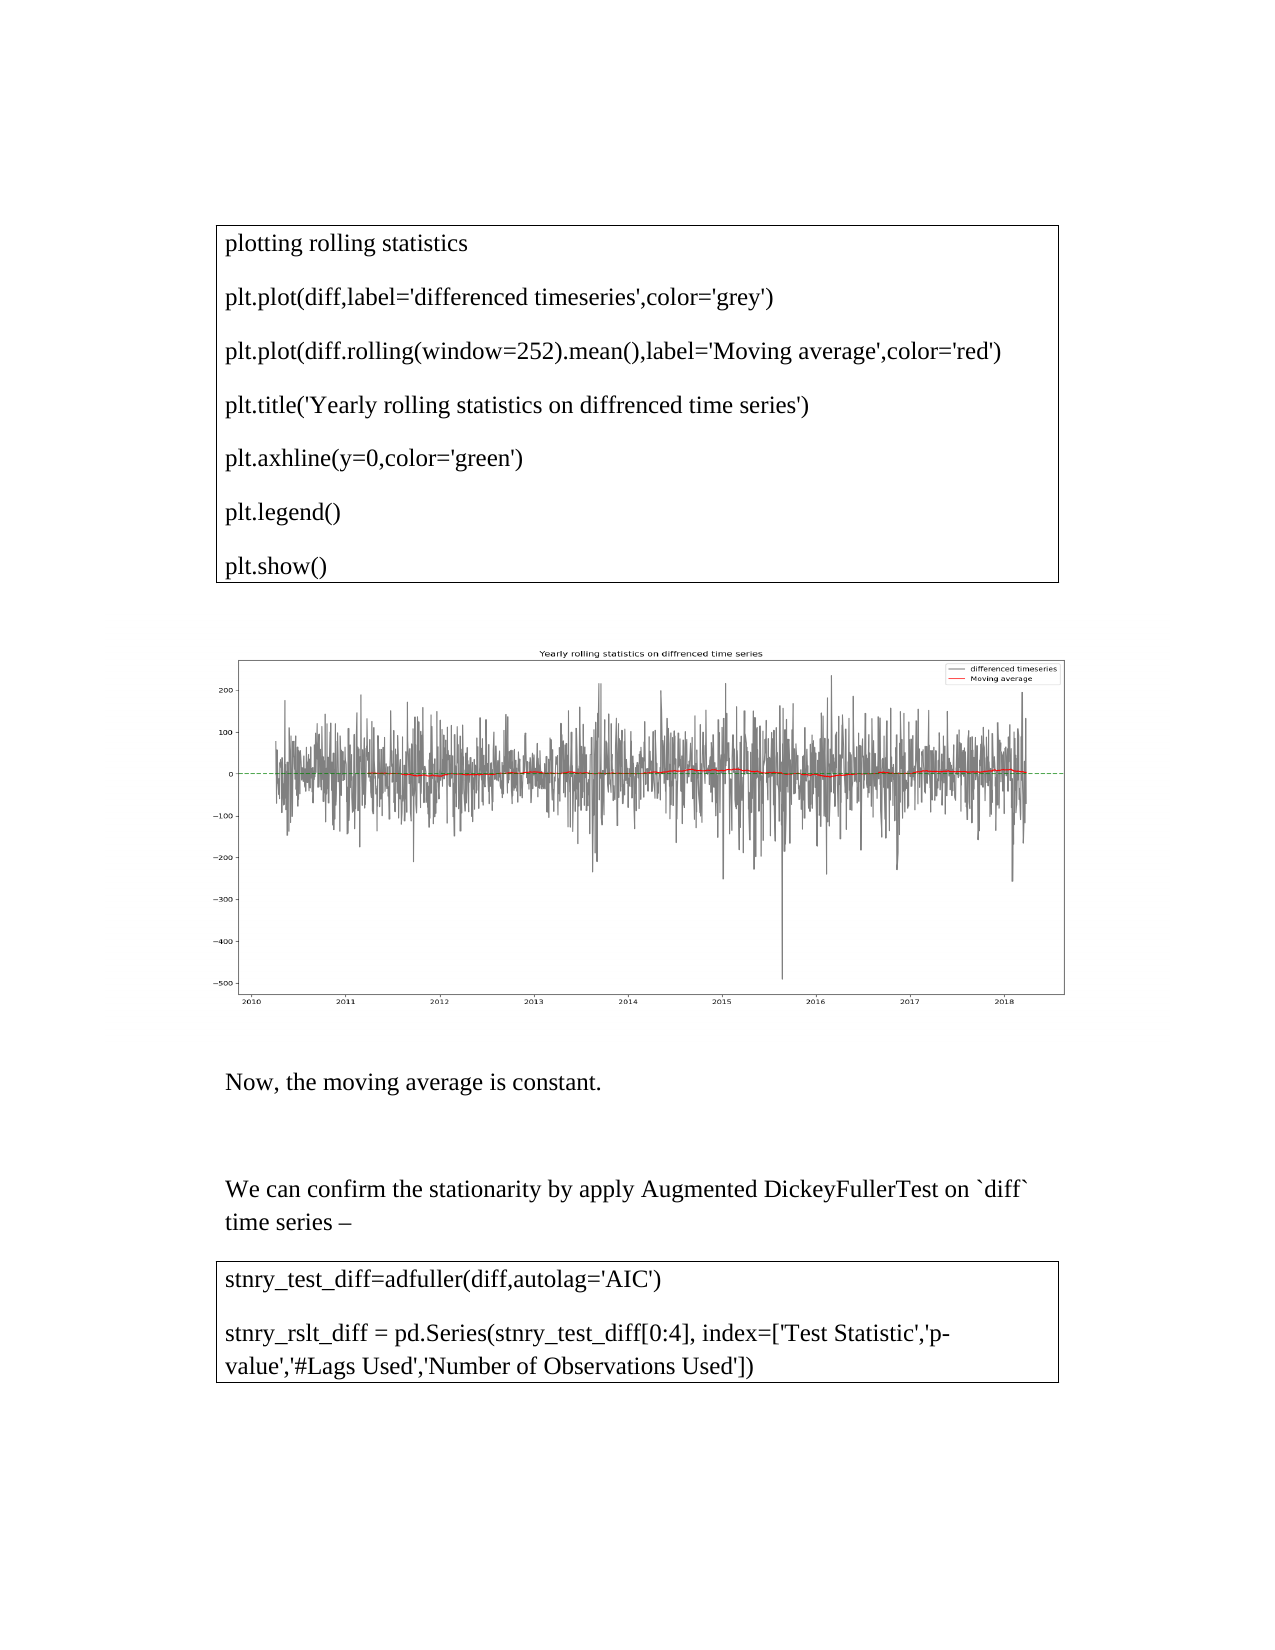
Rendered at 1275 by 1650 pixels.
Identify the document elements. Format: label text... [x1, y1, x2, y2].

text plt.plot(diff,label='differenced timeseries',color='grey') [217, 279, 1058, 311]
text Now, the moving average is constant. [225, 1067, 1050, 1095]
text plotting rolling statistics [217, 226, 1058, 257]
text stnry_rslt_diff = pd.Series(stnry_test_diff[0:4], index=['Test Statistic','p-value','#Lags Used','Number of Observations Used']) [217, 1315, 1058, 1382]
picture [105, 608, 1170, 1042]
text plt.legend() [217, 494, 1058, 526]
text plt.axhline(y=0,color='green') [217, 440, 1058, 472]
text plt.title('Yearly rolling statistics on diffrenced time series') [217, 387, 1058, 418]
text stnry_test_diff=adfuller(diff,autolag='AIC') [217, 1262, 1058, 1293]
text plt.show() [217, 548, 1058, 582]
text plt.plot(diff.rolling(window=252).mean(),label='Moving average',color='red') [217, 333, 1058, 364]
text We can confirm the stationarity by apply Augmented DickeyFullerTest on `diff` time series – [225, 1174, 1050, 1236]
